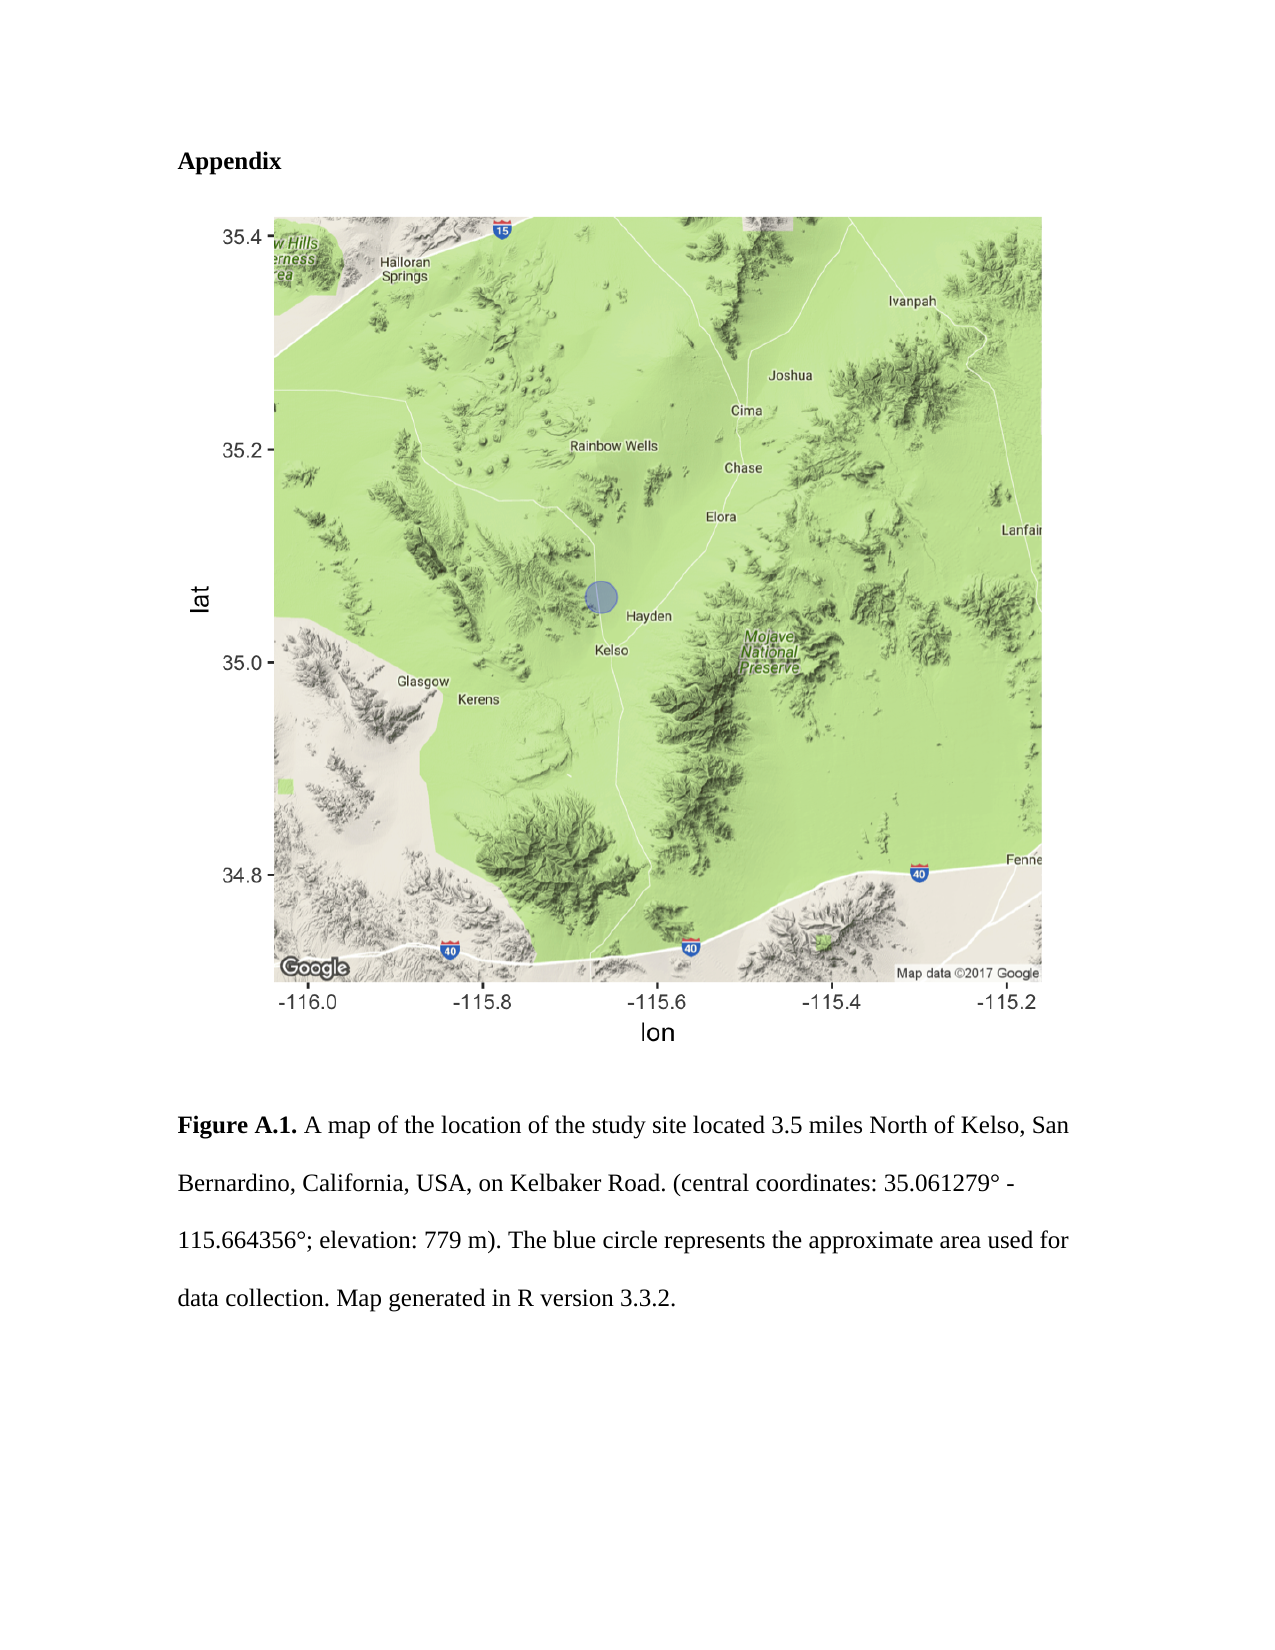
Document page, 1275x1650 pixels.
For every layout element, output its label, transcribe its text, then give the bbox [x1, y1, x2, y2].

text Figure A.1. A map of the location of the study site located 3.5 miles North of Kelso, San Bernardino, California, USA, on Kelbaker Road. (central coordinates: 35.061279° -115.664356°; elevation: 779 m). The blue circle represents the approximate area used for data collection. Map generated in R version 3.3.2. [177, 1111, 1098, 1312]
subtitle Appendix [177, 146, 1098, 174]
picture [177, 203, 1067, 1053]
